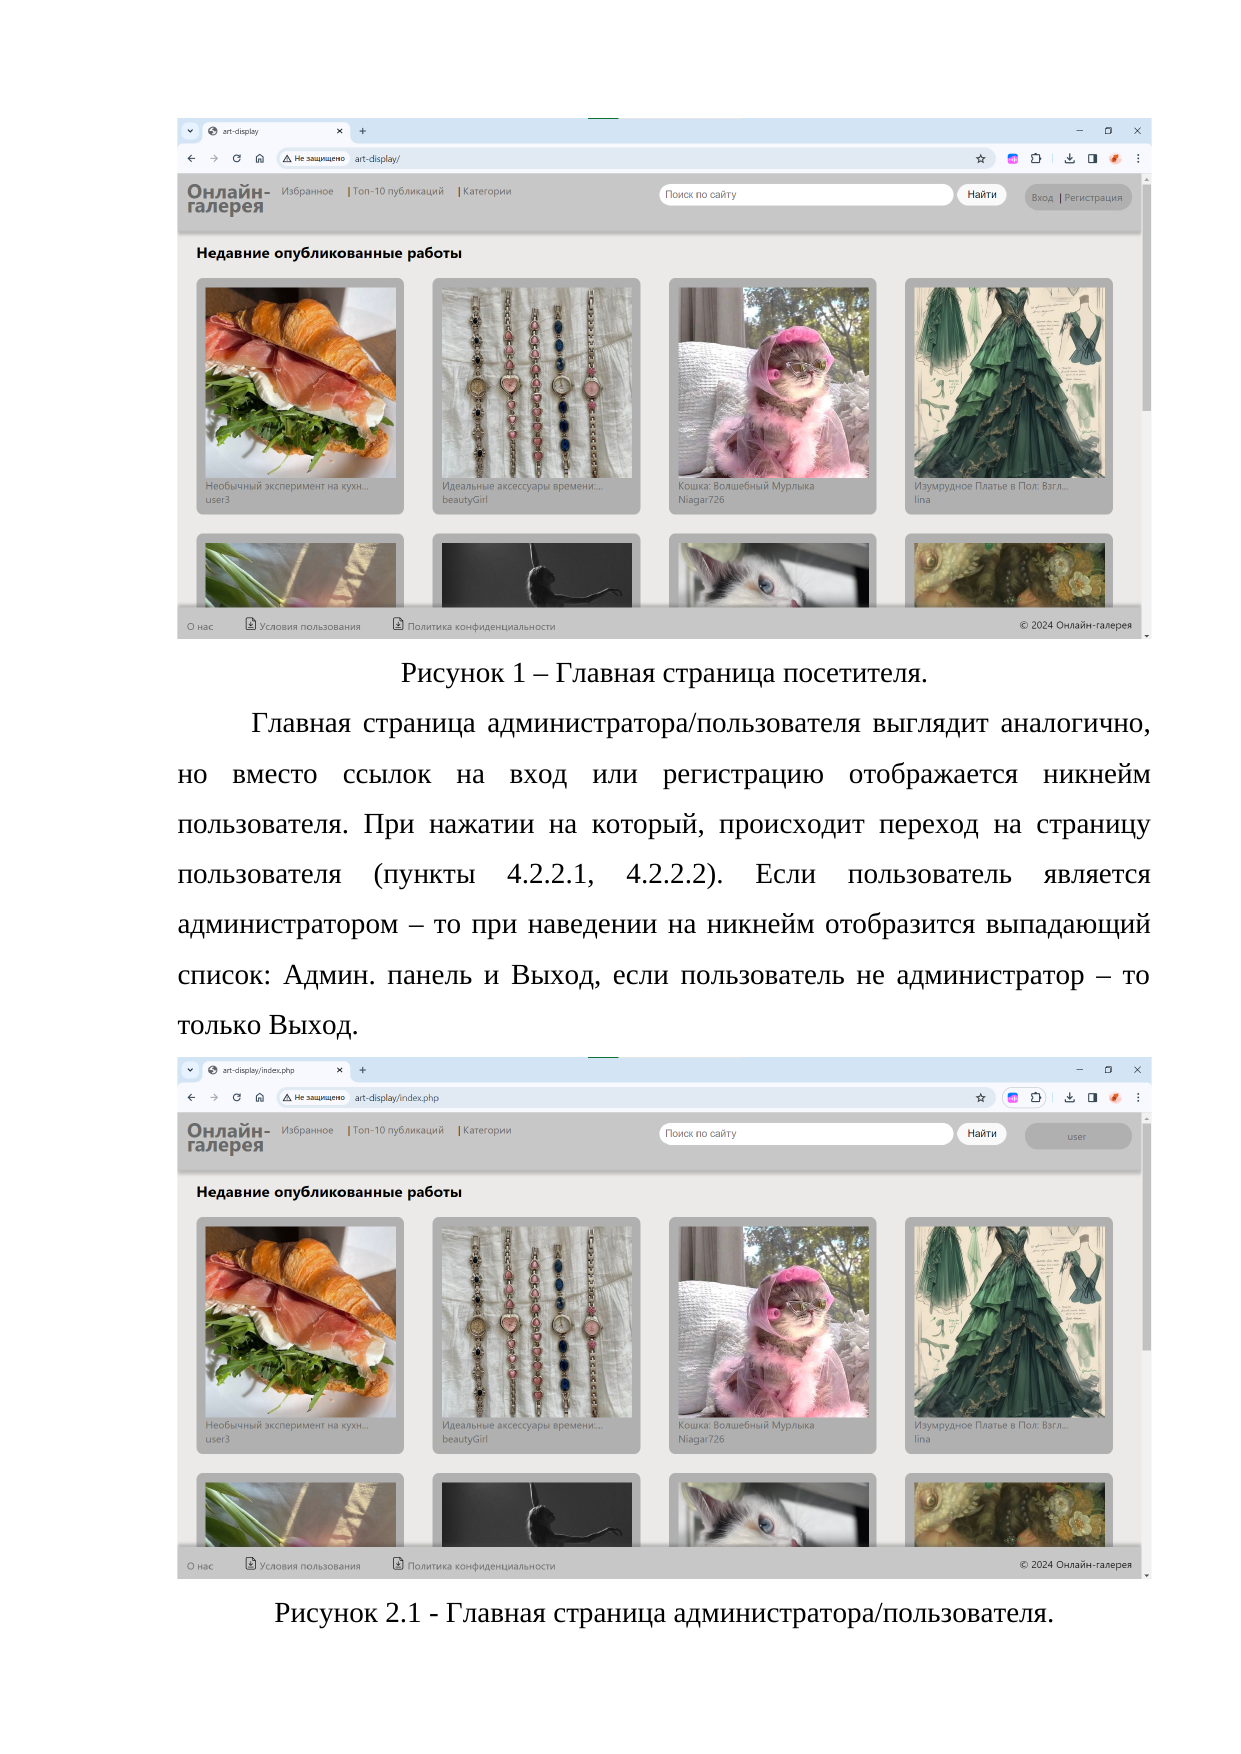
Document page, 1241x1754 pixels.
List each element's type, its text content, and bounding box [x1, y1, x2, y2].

text Рисунок 2.1 - Главная страница администратора/пользователя. [177, 1595, 1152, 1629]
text Главная страница администратора/пользователя выглядит аналогично, но вместо ссылок на вход или регистрацию отображается никнейм пользователя. При нажатии на который, происходит переход на страницу пользователя (пункты 4.2.2.1, 4.2.2.2). Если пользователь является администратором – то при наведении на никнейм отобразится выпадающий список: Админ. панель и Выход, если пользователь не администратор – то только Выход. [177, 705, 1152, 1041]
picture [177, 1057, 1152, 1579]
text Рисунок 1 – Главная страница посетителя. [177, 655, 1152, 689]
picture [177, 118, 1152, 639]
